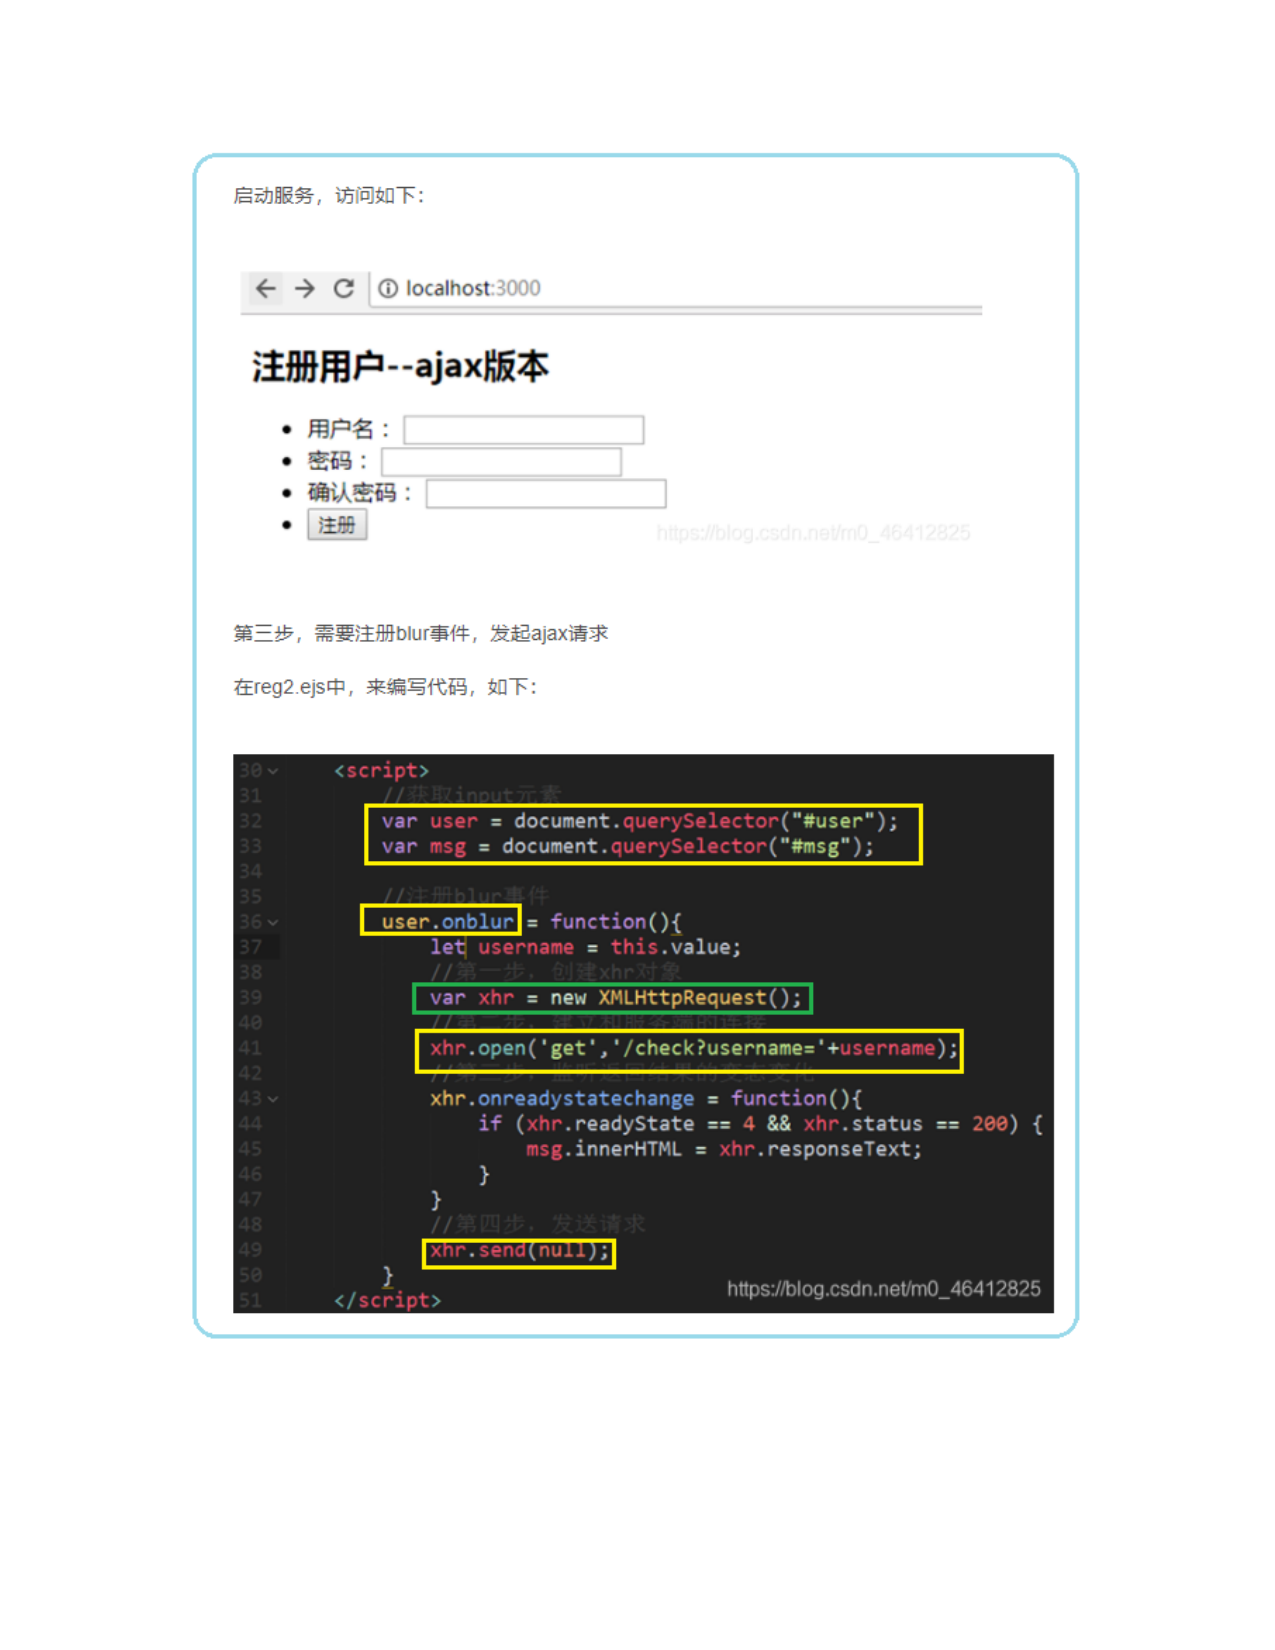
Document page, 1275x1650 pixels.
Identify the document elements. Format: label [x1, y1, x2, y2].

picture [187, 150, 1088, 1350]
